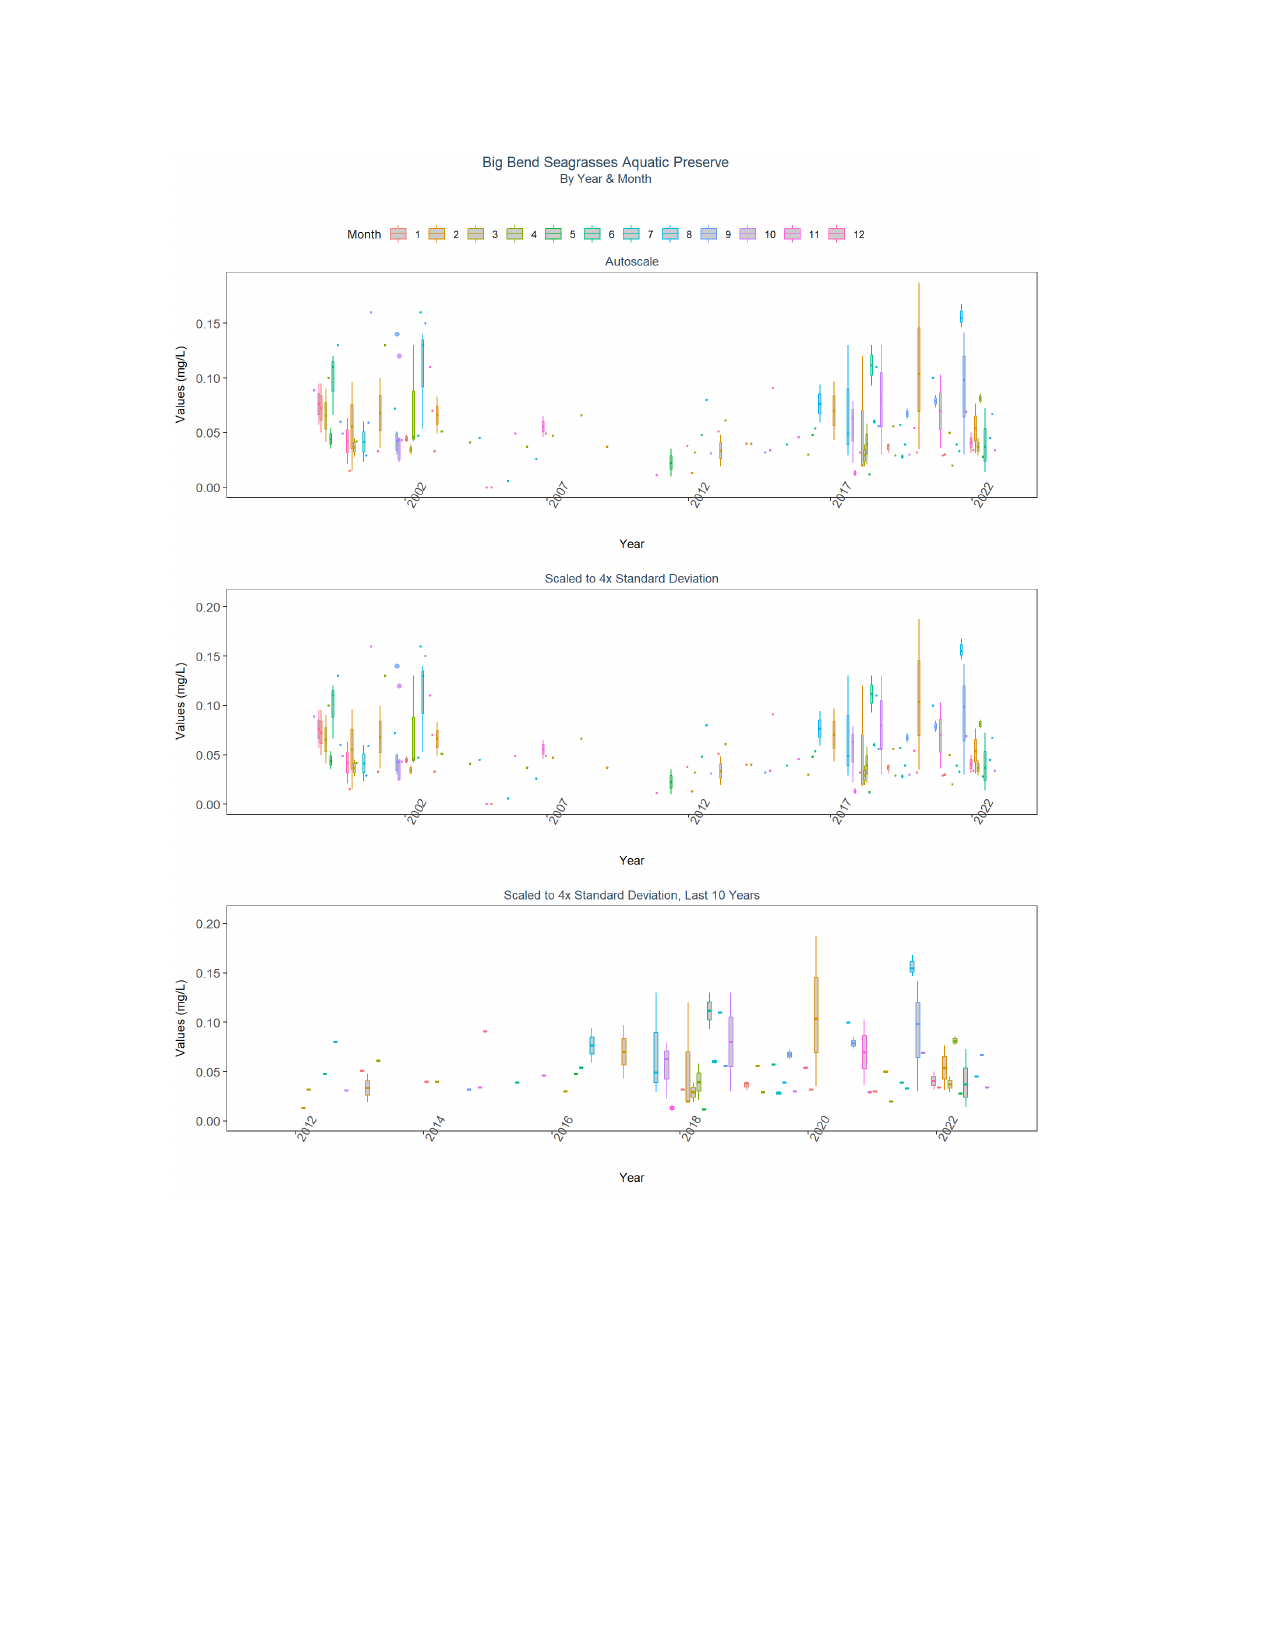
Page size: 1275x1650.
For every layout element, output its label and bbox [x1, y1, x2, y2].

picture [168, 150, 1044, 1200]
